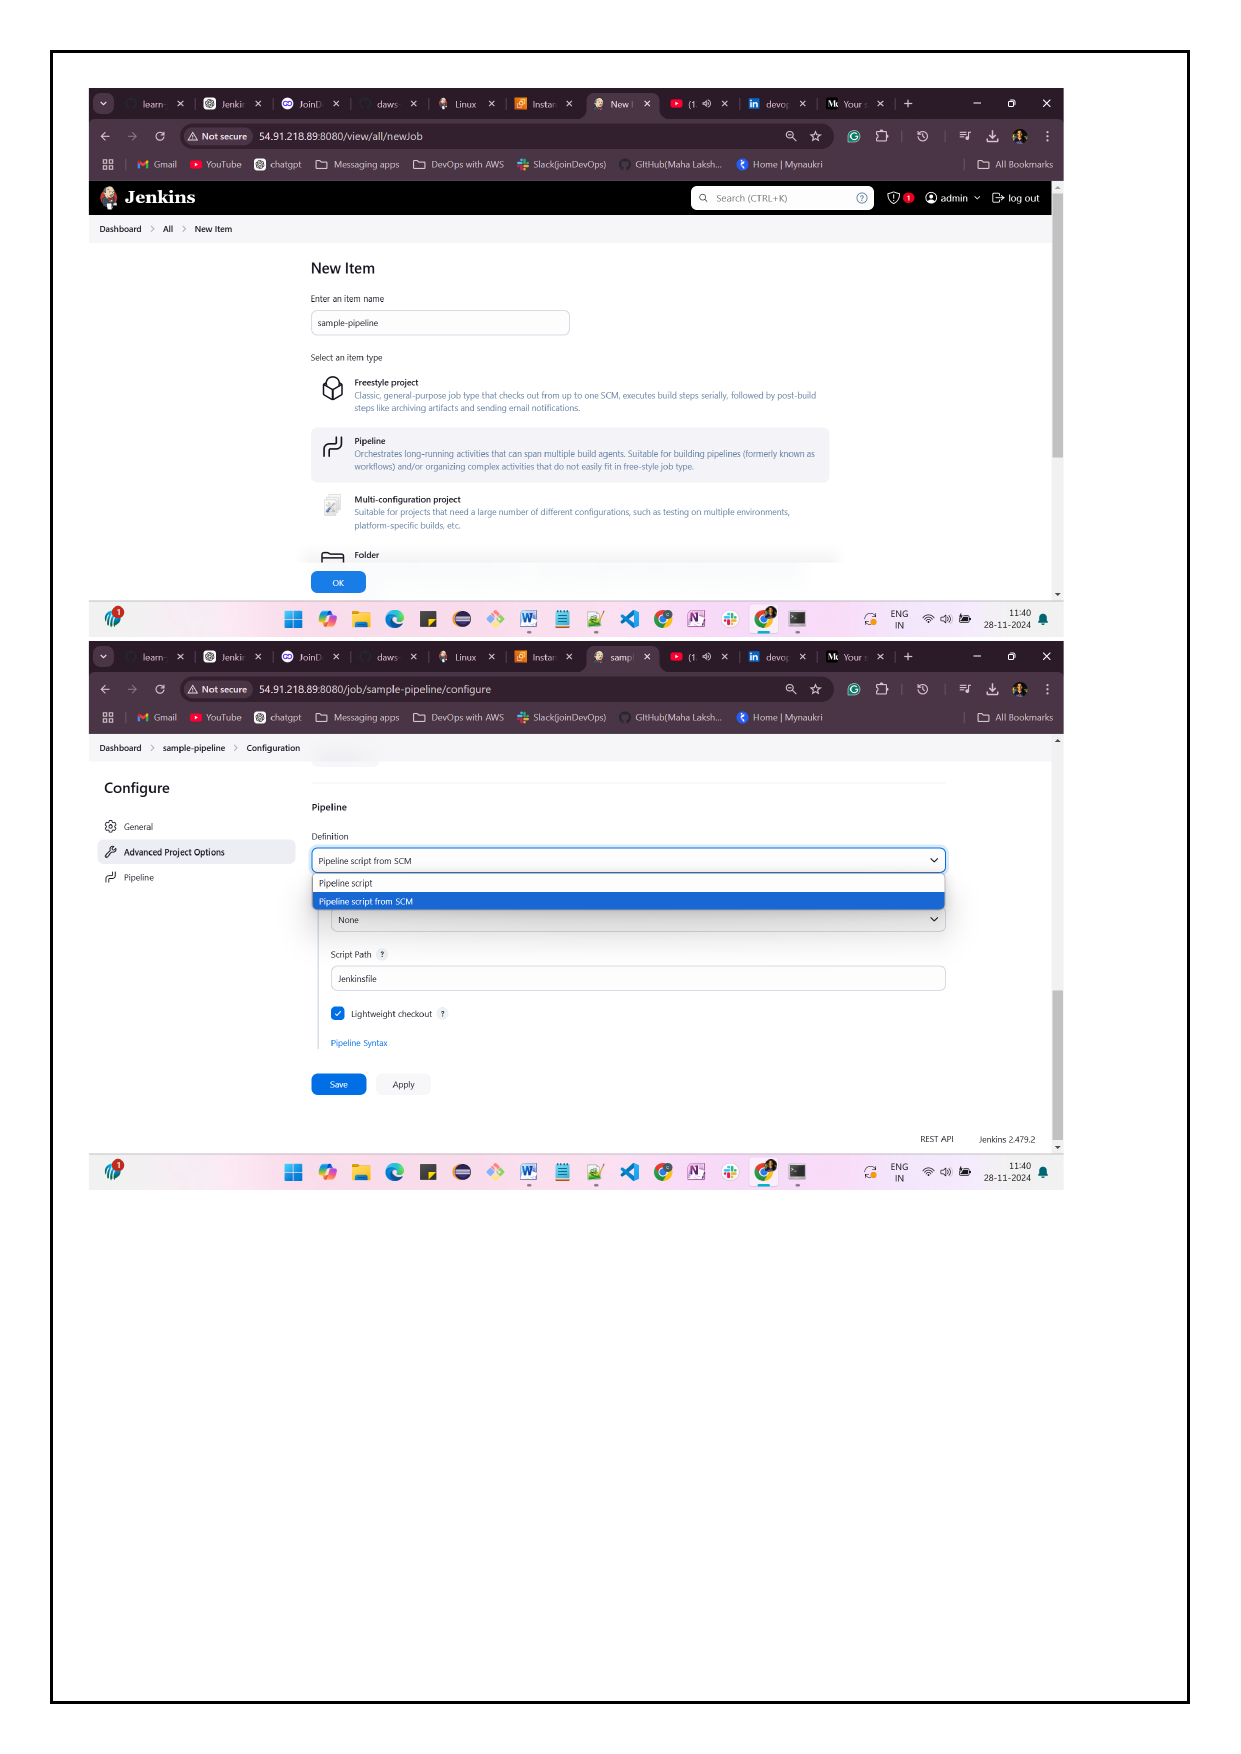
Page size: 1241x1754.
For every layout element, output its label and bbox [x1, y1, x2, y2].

picture [88, 641, 1064, 1190]
picture [88, 88, 1064, 637]
